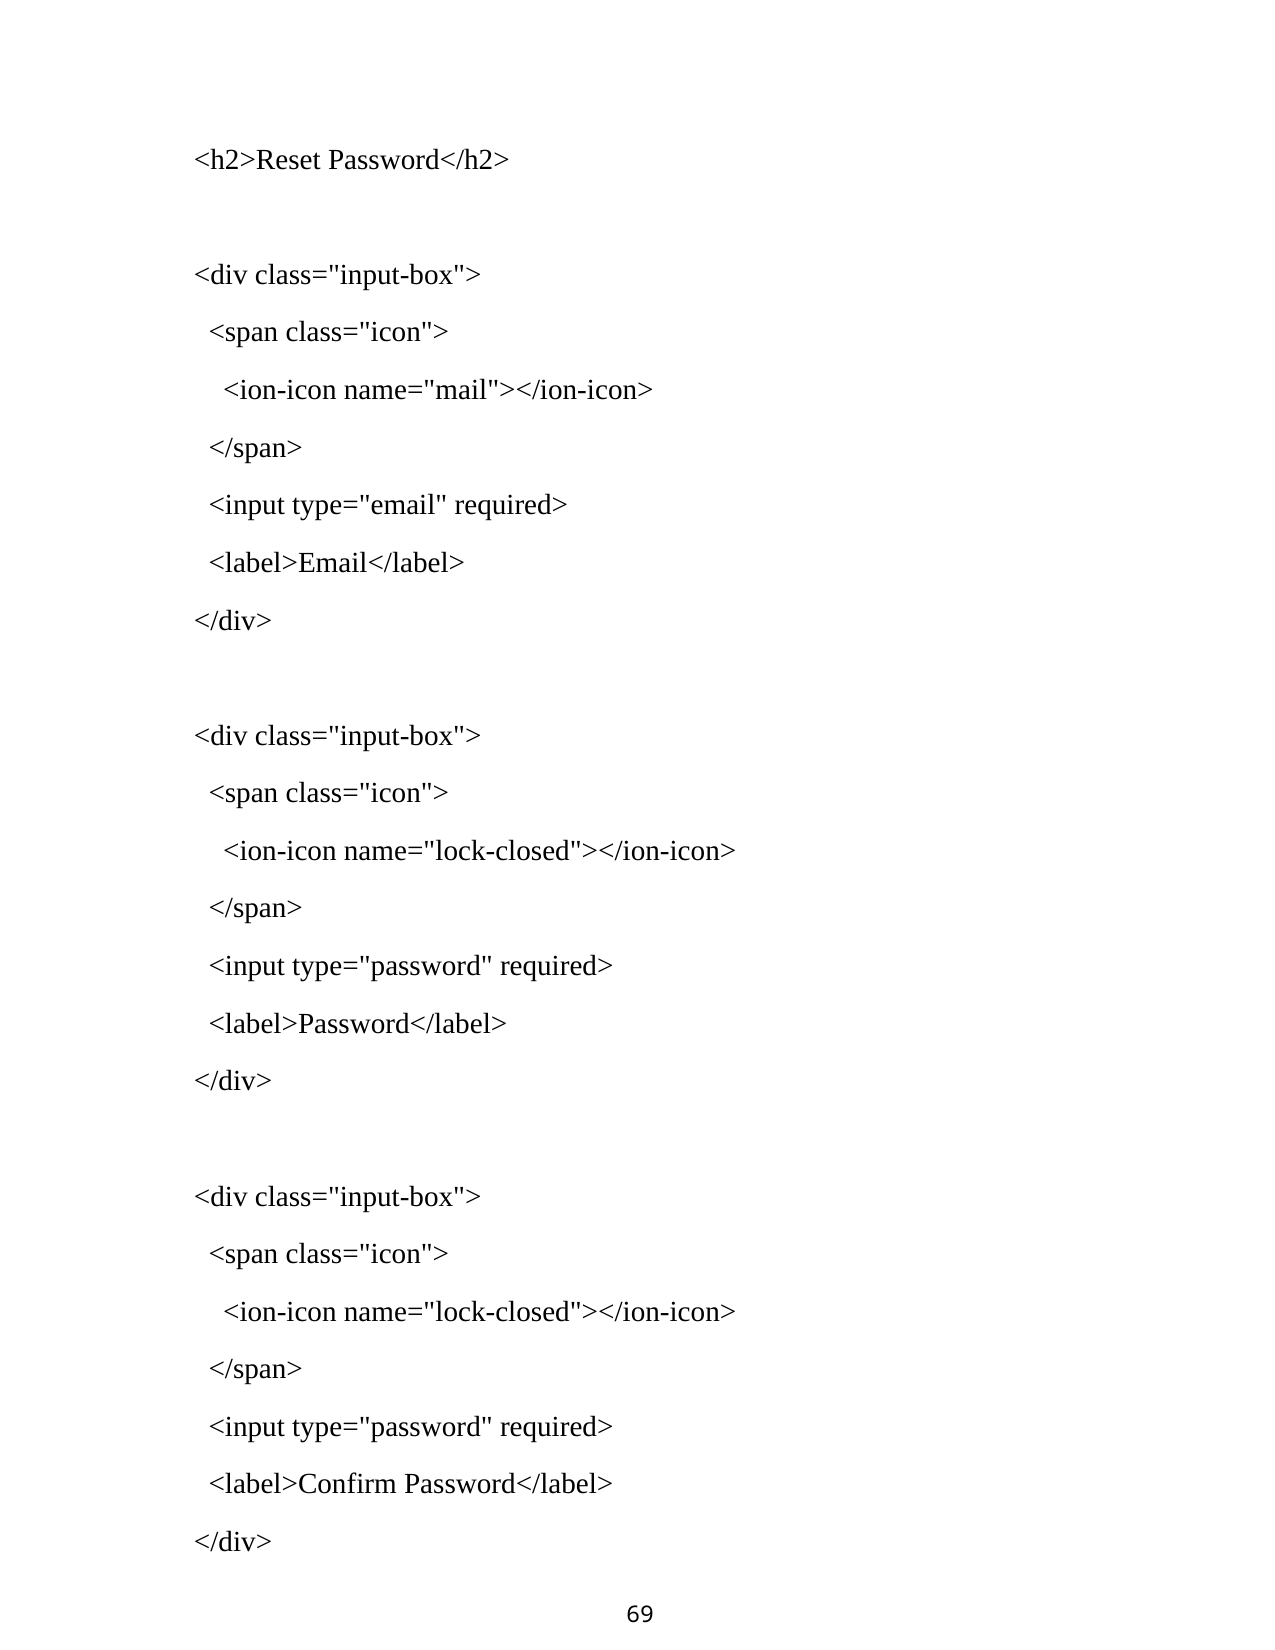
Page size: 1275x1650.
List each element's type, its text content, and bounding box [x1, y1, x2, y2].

subtitle <div class="input-box"> [150, 257, 1238, 291]
subtitle <input type="password" required> [150, 948, 1238, 982]
subtitle <span class="icon"> [150, 1236, 1238, 1270]
subtitle <label>Confirm Password</label> [150, 1467, 1238, 1500]
subtitle </div> [150, 603, 1238, 636]
subtitle <span class="icon"> [150, 775, 1238, 809]
subtitle <ion-icon name="mail"></ion-icon> [150, 372, 1238, 406]
subtitle </span> [150, 1351, 1238, 1385]
subtitle </div> [150, 1524, 1238, 1558]
subtitle </span> [150, 430, 1238, 463]
subtitle </span> [150, 891, 1238, 924]
subtitle <label>Email</label> [150, 545, 1238, 578]
subtitle <label>Password</label> [150, 1006, 1238, 1039]
subtitle </div> [150, 1063, 1238, 1097]
subtitle <span class="icon"> [150, 314, 1238, 348]
subtitle <div class="input-box"> [150, 1179, 1238, 1212]
subtitle <h2>Reset Password</h2> [150, 142, 1238, 175]
subtitle <input type="email" required> [150, 487, 1238, 521]
subtitle <ion-icon name="lock-closed"></ion-icon> [150, 833, 1238, 867]
subtitle <div class="input-box"> [150, 718, 1238, 751]
subtitle <ion-icon name="lock-closed"></ion-icon> [150, 1294, 1238, 1327]
subtitle <input type="password" required> [150, 1409, 1238, 1443]
